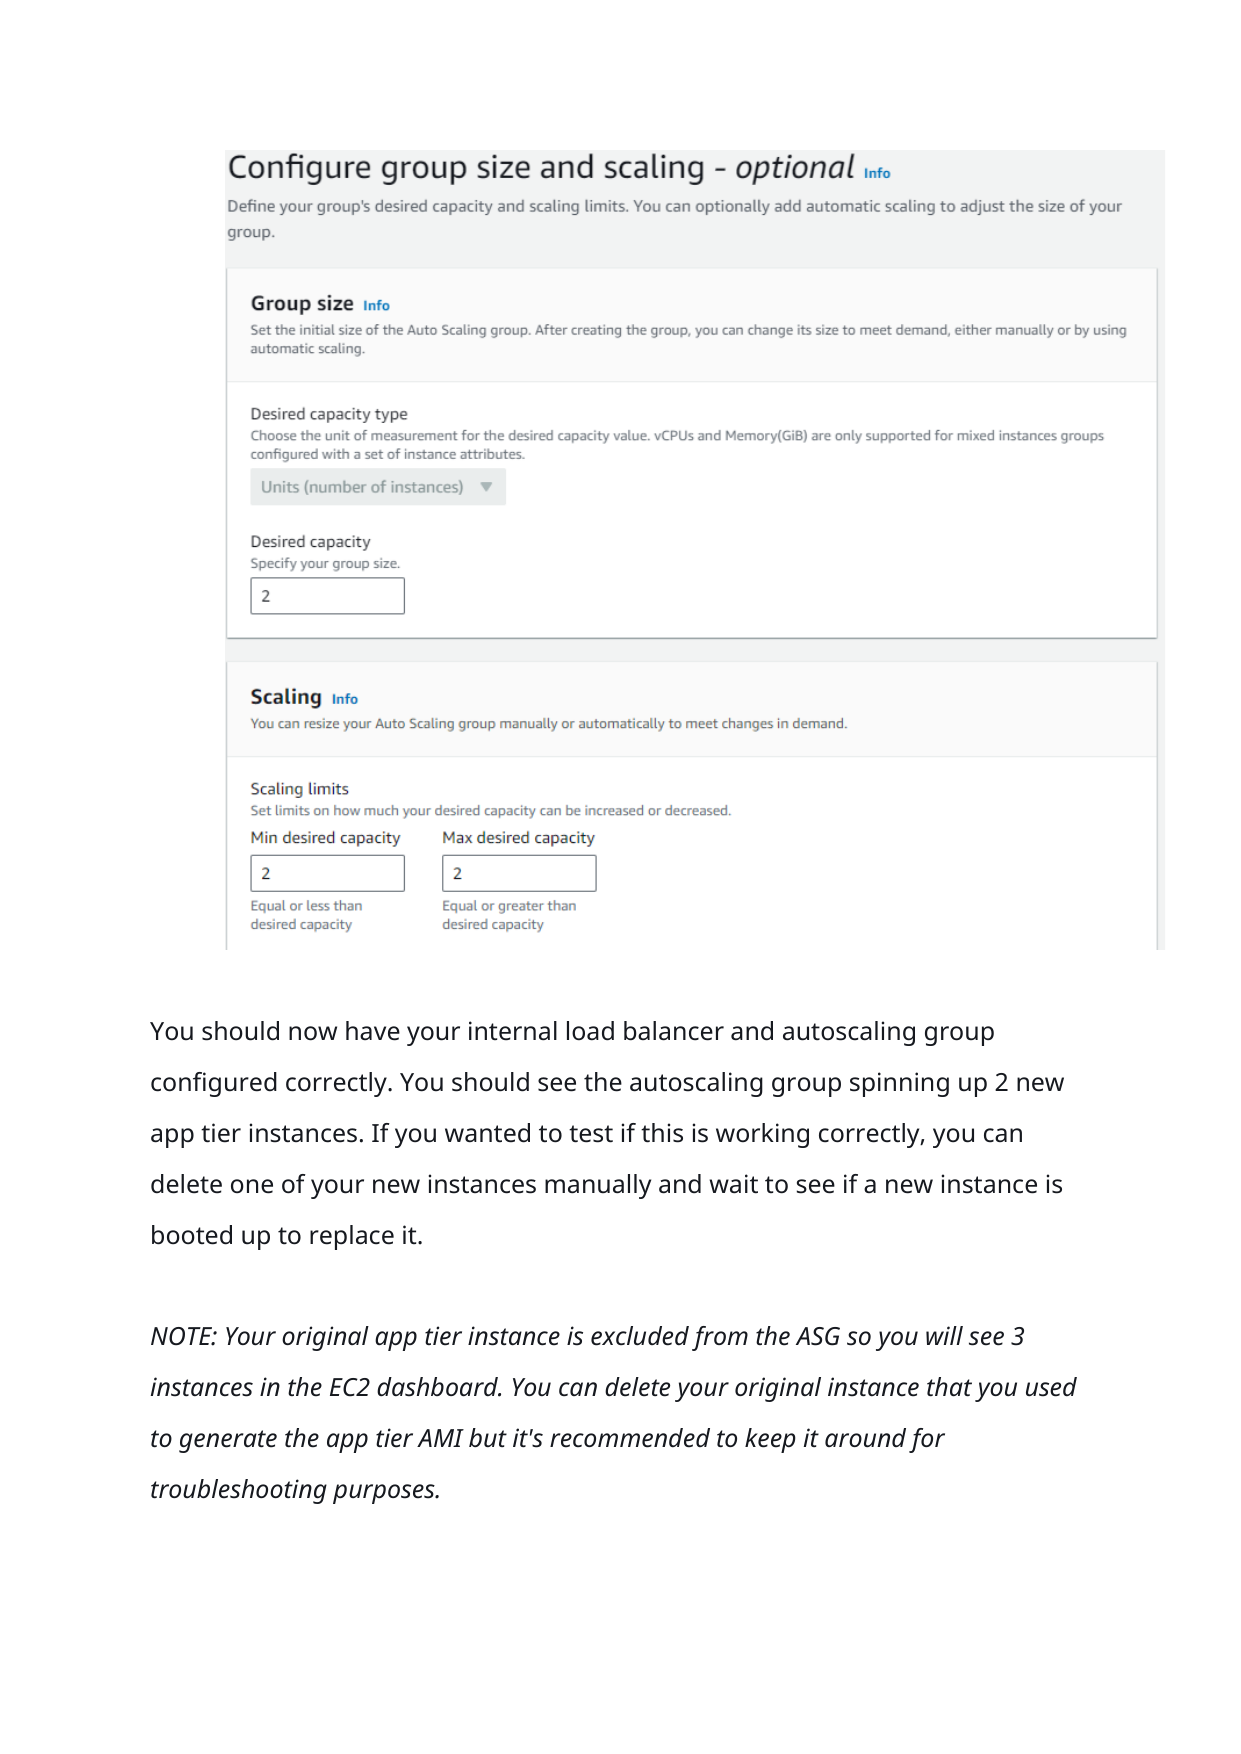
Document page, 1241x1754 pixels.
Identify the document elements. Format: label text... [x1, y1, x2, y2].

text NOTE: Your original app tier instance is excluded from the ASG so you will see 3 instances in the EC2 dashboard. You can delete your original instance that you used to generate the app tier AMI but it's recommended to keep it around for troubleshooting purposes. [150, 1318, 1090, 1506]
picture [225, 150, 1166, 950]
text You should now have your internal load balancer and autoscaling group configured correctly. You should see the autoscaling group spinning up 2 new app tier instances. If you wanted to test if this is working correctly, you can delete one of your new instances manually and wait to see if a new instance is booted up to replace it. [150, 1013, 1090, 1251]
